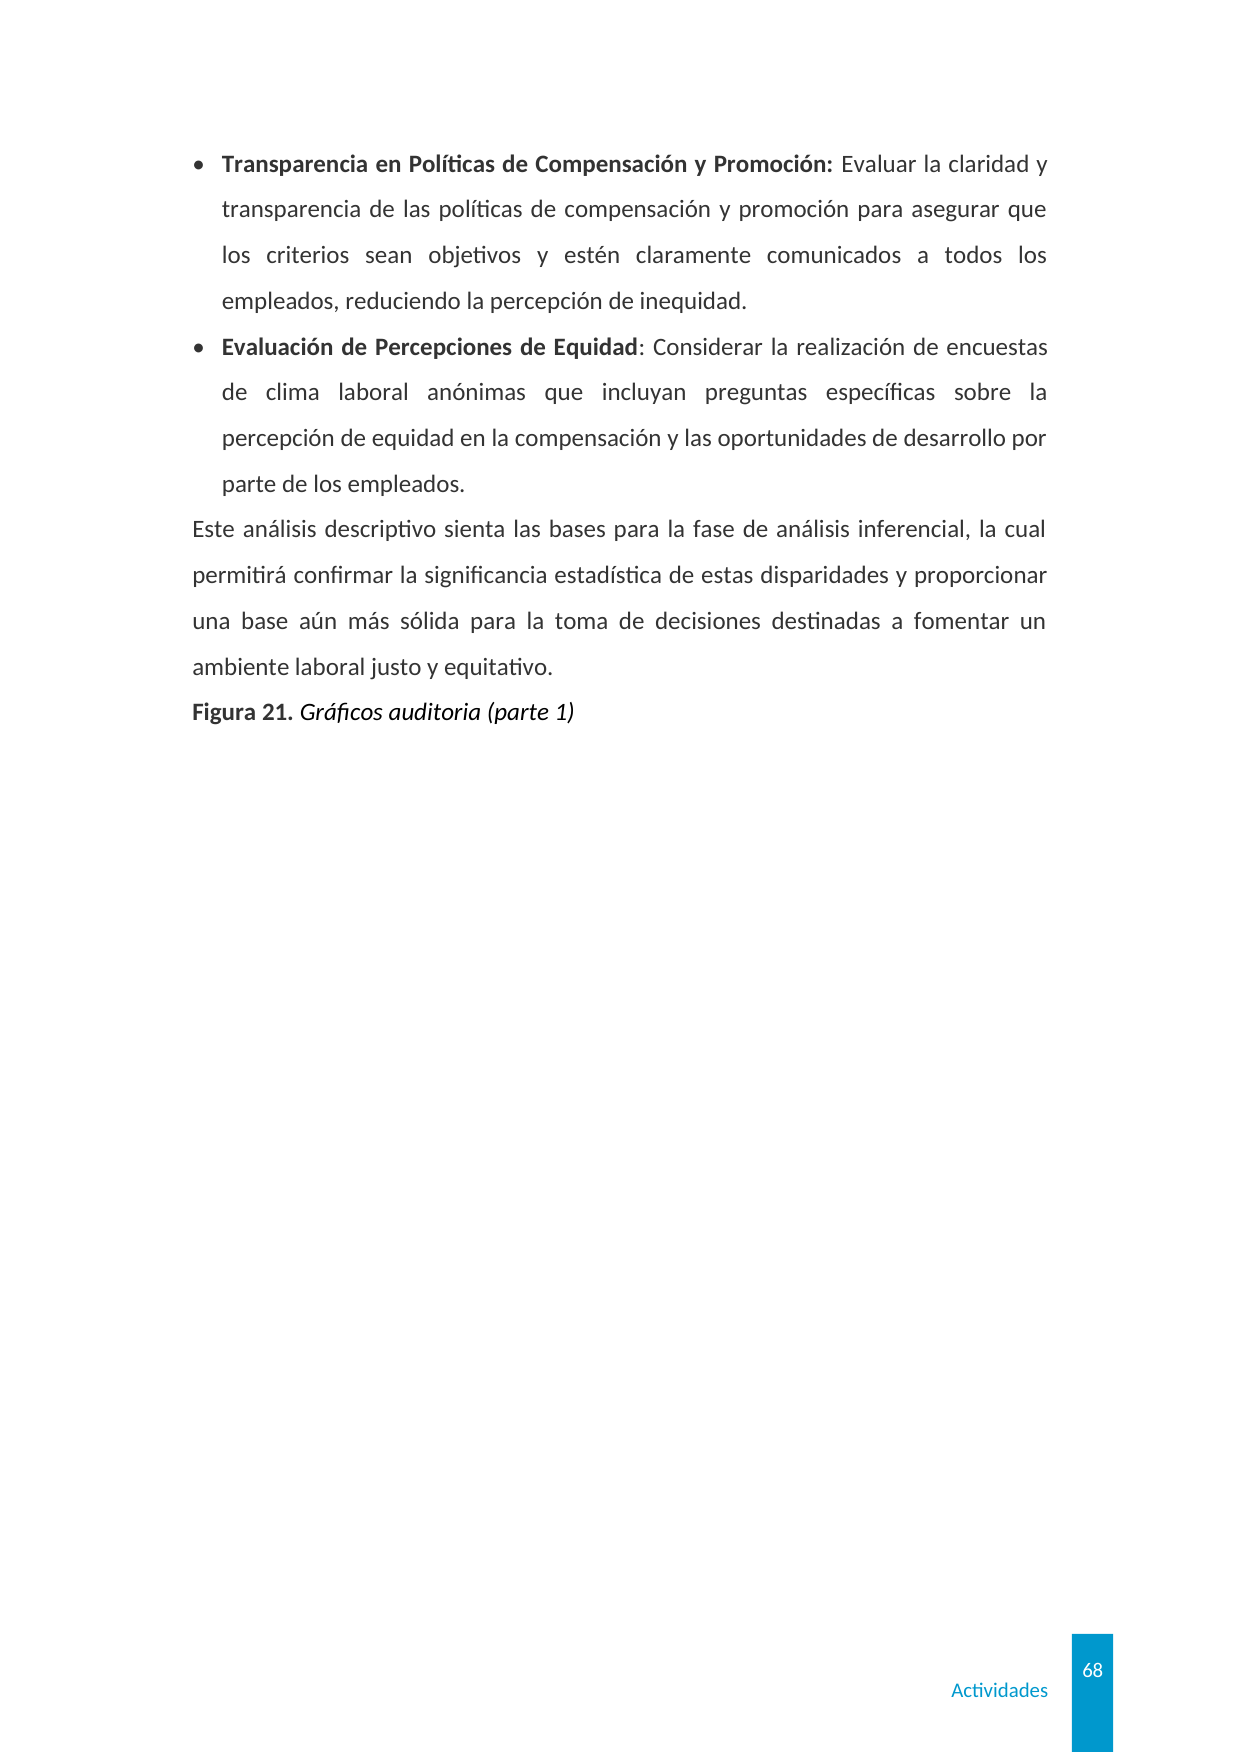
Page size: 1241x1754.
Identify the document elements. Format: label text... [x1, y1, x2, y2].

text Este análisis descriptivo sienta las bases para la fase de análisis inferencial, la cual permitirá confirmar la significancia estadística de estas disparidades y proporcionar una base aún más sólida para la toma de decisiones destinadas a fomentar un ambiente laboral justo y equitativo. [192, 513, 1048, 681]
text Figura 21. Gráficos auditoria (parte 1) [192, 696, 1048, 727]
list Transparencia en Políticas de Compensación y Promoción: Evaluar la claridad y transparencia de las políticas de compensación y promoción para asegurar que los criterios sean objetivos y estén claramente comunicados a todos los empleados, reduciendo la percepción de inequidad. [192, 148, 1048, 315]
list Evaluación de Percepciones de Equidad: Considerar la realización de encuestas de clima laboral anónimas que incluyan preguntas específicas sobre la percepción de equidad en la compensación y las oportunidades de desarrollo por parte de los empleados. [192, 331, 1048, 498]
